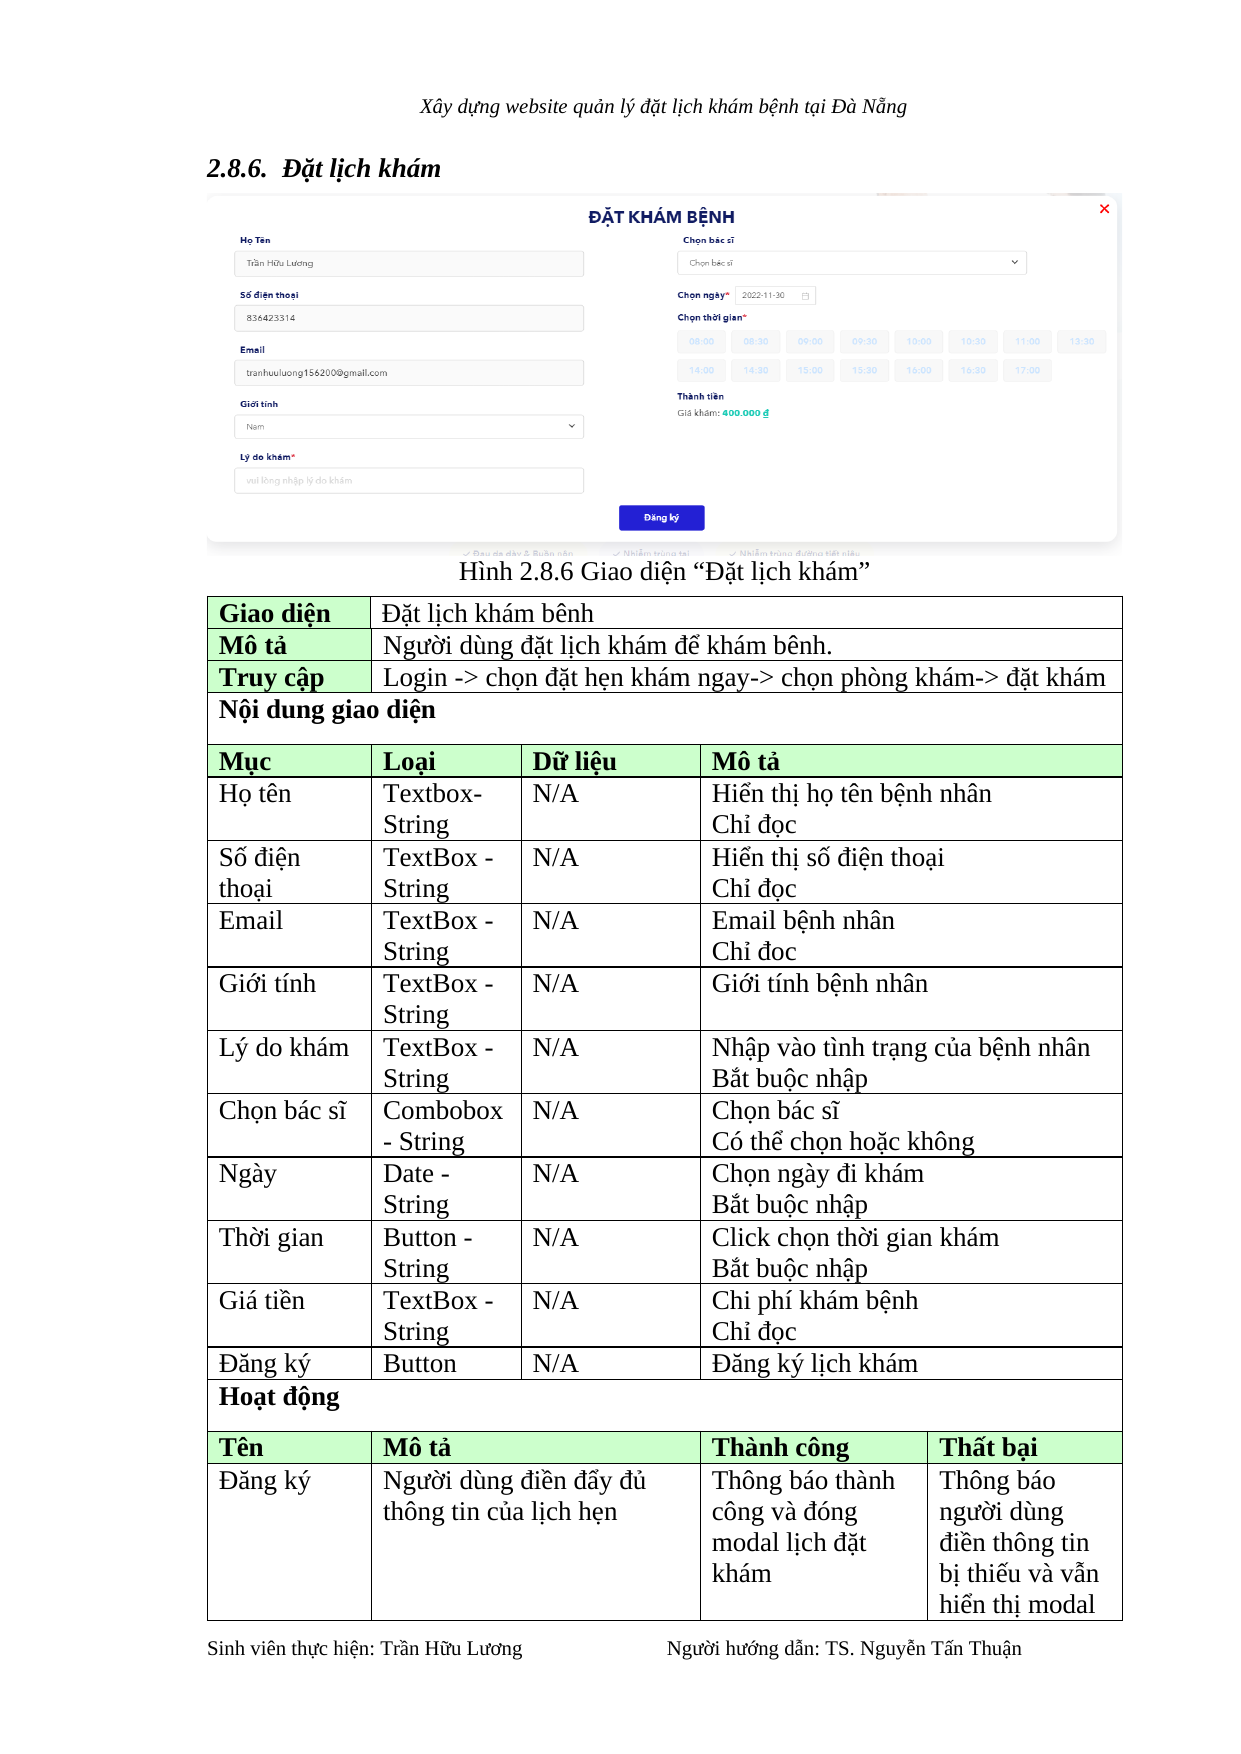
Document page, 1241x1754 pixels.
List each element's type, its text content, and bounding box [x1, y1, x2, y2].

table_cell Nhập vào tình trạng của bệnh nhân Bắt buộc nhập [701, 1031, 1122, 1093]
table_cell Mô tả [701, 745, 1122, 776]
table_cell N/A [522, 778, 700, 840]
table_cell Đăng ký [208, 1464, 371, 1619]
table_cell Hoạt động [208, 1380, 1122, 1431]
table_cell Click chọn thời gian khám Bắt buộc nhập [701, 1221, 1122, 1283]
table_cell Mô tả [372, 1432, 700, 1463]
table_cell Tên [208, 1432, 371, 1463]
table_cell N/A [522, 1094, 700, 1156]
table_cell Textbox- String [372, 778, 521, 840]
table_cell Nội dung giao diện [208, 693, 1122, 744]
list Đặt lịch khám [207, 153, 1122, 184]
table_cell Hiển thị họ tên bệnh nhân Chỉ đọc [701, 778, 1122, 840]
table_cell Thông báo thành công và đóng modal lịch đặt khám [701, 1464, 927, 1619]
table_cell Chọn ngày đi khám Bắt buộc nhập [701, 1158, 1122, 1220]
table_cell Thông báo người dùng điền thông tin bị thiếu và vẫn hiển thị modal [928, 1464, 1122, 1619]
table_cell N/A [522, 1158, 700, 1220]
table_cell N/A [522, 1221, 700, 1283]
table_cell Chọn bác sĩ Có thể chọn hoặc không [701, 1094, 1122, 1156]
picture [206, 193, 1123, 556]
table_cell Giới tính [208, 968, 371, 1030]
table_cell Hiển thị số điện thoại Chỉ đọc [701, 841, 1122, 903]
table_cell TextBox - String [372, 1031, 521, 1093]
table_header Đặt lịch khám bênh [371, 597, 1122, 628]
table_cell Chi phí khám bệnh Chỉ đọc [701, 1284, 1122, 1346]
table_cell Loại [372, 745, 521, 776]
table_cell Email bệnh nhân Chỉ đoc [701, 904, 1122, 966]
table_cell Date - String [372, 1158, 521, 1220]
table_cell TextBox - String [372, 841, 521, 903]
table_header Giao diện [208, 597, 370, 628]
table_cell Người dùng điền đẩy đủ thông tin của lịch hẹn [372, 1464, 700, 1619]
table_cell Lý do khám [208, 1031, 371, 1093]
table_cell Login -> chọn đặt hẹn khám ngay-> chọn phòng khám-> đặt khám [372, 661, 1122, 692]
table_cell Họ tên [208, 778, 371, 840]
table_cell Ngày [208, 1158, 371, 1220]
table_cell Mô tả [208, 629, 371, 660]
table_cell Thời gian [208, 1221, 371, 1283]
table_cell N/A [522, 1284, 700, 1346]
text Hình 2.8.6 Giao diện “Đặt lịch khám” [207, 556, 1122, 586]
table_cell Giới tính bệnh nhân [701, 968, 1122, 1030]
table_cell Thành công [701, 1432, 927, 1463]
table_cell Mục [208, 745, 371, 776]
table_cell Button [372, 1348, 521, 1378]
table_cell Combobox - String [372, 1094, 521, 1156]
table_cell Người dùng đặt lịch khám để khám bênh. [372, 629, 1122, 660]
table_cell Email [208, 904, 371, 966]
table_cell N/A [522, 904, 700, 966]
table_cell Chọn bác sĩ [208, 1094, 371, 1156]
table_cell Truy cập [208, 661, 371, 692]
table_cell TextBox - String [372, 1284, 521, 1346]
table_cell Button - String [372, 1221, 521, 1283]
table_cell N/A [522, 1348, 700, 1378]
table_cell N/A [522, 841, 700, 903]
table_cell Giá tiền [208, 1284, 371, 1346]
table_cell Số điện thoại [208, 841, 371, 903]
table_cell N/A [522, 968, 700, 1030]
table_cell TextBox - String [372, 904, 521, 966]
table_cell Thất bại [928, 1432, 1122, 1463]
table_cell Dữ liệu [522, 745, 700, 776]
table_cell Đăng ký lịch khám [701, 1348, 1122, 1378]
table_cell Đăng ký [208, 1348, 371, 1378]
table_cell TextBox - String [372, 968, 521, 1030]
table_cell N/A [522, 1031, 700, 1093]
